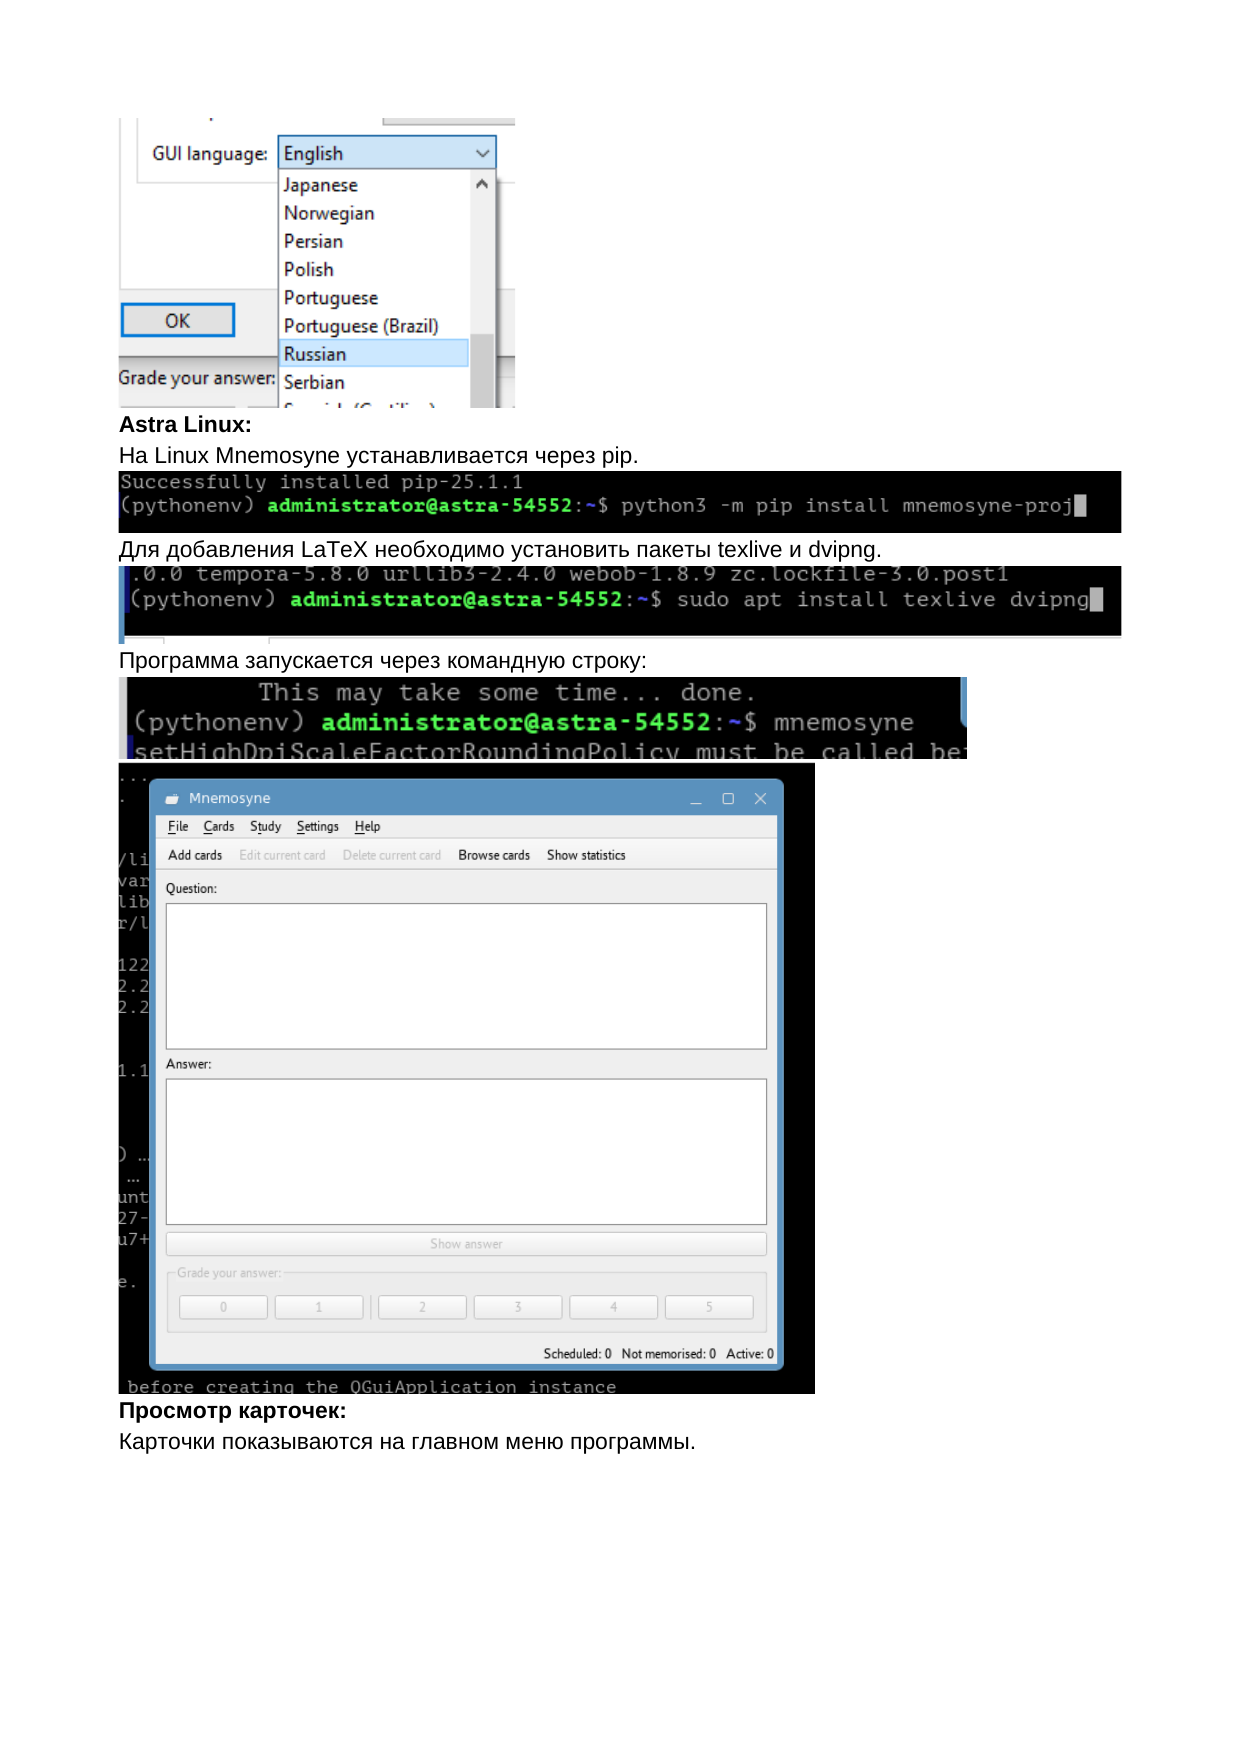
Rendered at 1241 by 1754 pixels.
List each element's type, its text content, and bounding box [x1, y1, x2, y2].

text Для добавления LaTeX необходимо установить пакеты texlive и dvipng. [118, 536, 1122, 562]
text Просмотр карточек: [118, 1397, 1122, 1424]
picture [118, 118, 516, 408]
picture [118, 762, 815, 1394]
text На Linux Mnemosyne устанавливается через pip. [118, 442, 1122, 468]
picture [118, 566, 1122, 644]
picture [118, 677, 967, 759]
text Astra Linux: [118, 411, 1122, 438]
text Карточки показываются на главном меню программы. [118, 1428, 1122, 1454]
text Программа запускается через командную строку: [118, 647, 1122, 673]
picture [118, 471, 1122, 533]
